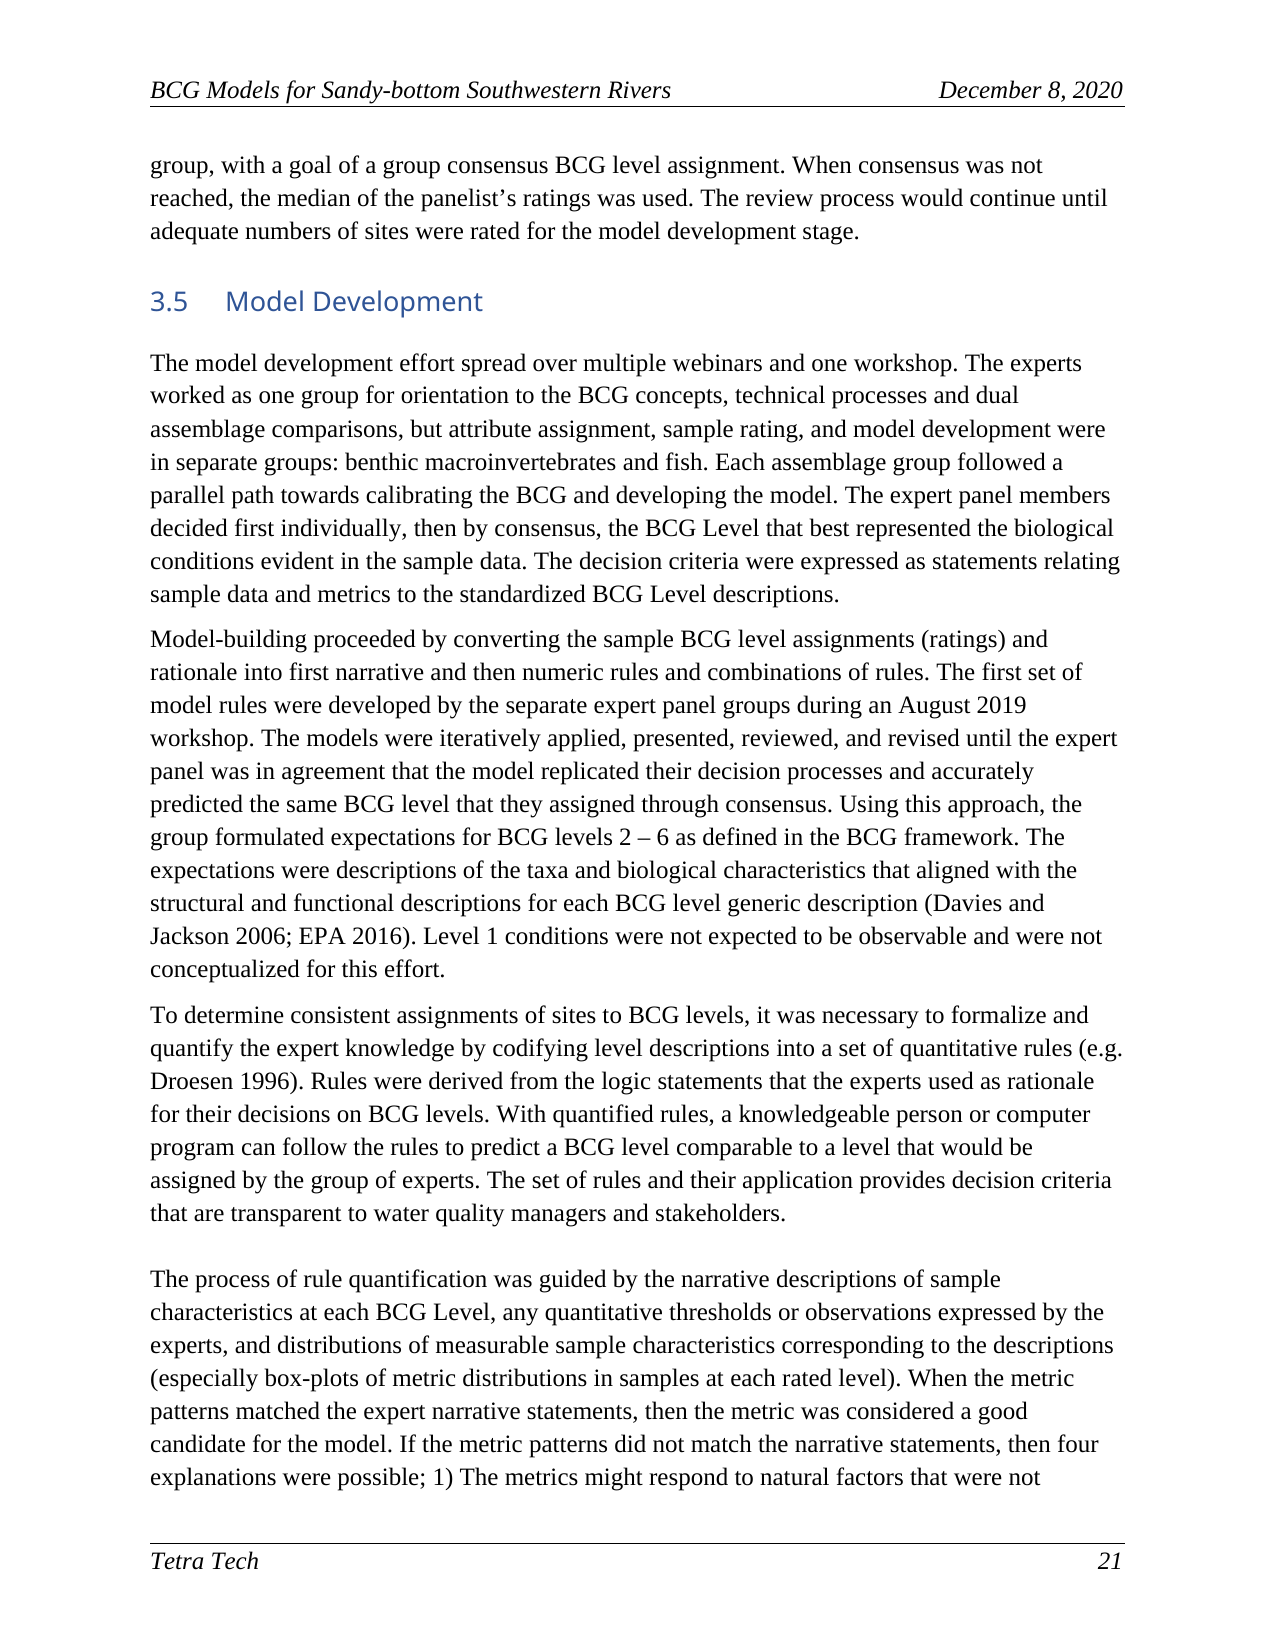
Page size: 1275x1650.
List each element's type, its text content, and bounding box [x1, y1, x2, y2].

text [150, 1264, 1125, 1491]
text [150, 150, 1125, 245]
text To determine consistent assignments of sites to BCG levels, it was necessary to formalize and quantify the expert knowledge by codifying level descriptions into a set of quantitative rules (e.g. Droesen 1996). Rules were derived from the logic statements that the experts used as rationale for their decisions on BCG levels. With quantified rules, a knowledgeable person or computer program can follow the rules to predict a BCG level comparable to a level that would be assigned by the group of experts. The set of rules and their application provides decision criteria that are transparent to water quality managers and stakeholders. [150, 1000, 1125, 1227]
subtitle 3.5 Model Development [150, 282, 1125, 319]
text Model-building proceeded by converting the sample BCG level assignments (ratings) and rationale into first narrative and then numeric rules and combinations of rules. The first set of model rules were developed by the separate expert panel groups during an August 2019 workshop. The models were iteratively applied, presented, reviewed, and revised until the expert panel was in agreement that the model replicated their decision processes and accurately predicted the same BCG level that they assigned through consensus. Using this approach, the group formulated expectations for BCG levels 2 – 6 as defined in the BCG framework. The expectations were descriptions of the taxa and biological characteristics that aligned with the structural and functional descriptions for each BCG level generic description (Davies and Jackson 2006; EPA 2016). Level 1 conditions were not expected to be observable and were not conceptualized for this effort. [150, 624, 1125, 983]
text The model development effort spread over multiple webinars and one workshop. The experts worked as one group for orientation to the BCG concepts, technical processes and dual assemblage comparisons, but attribute assignment, sample rating, and model development were in separate groups: benthic macroinvertebrates and fish. Each assemblage group followed a parallel path towards calibrating the BCG and developing the model. The expert panel members decided first individually, then by consensus, the BCG Level that best represented the biological conditions evident in the sample data. The decision criteria were expressed as statements relating sample data and metrics to the standardized BCG Level descriptions. [150, 348, 1125, 607]
